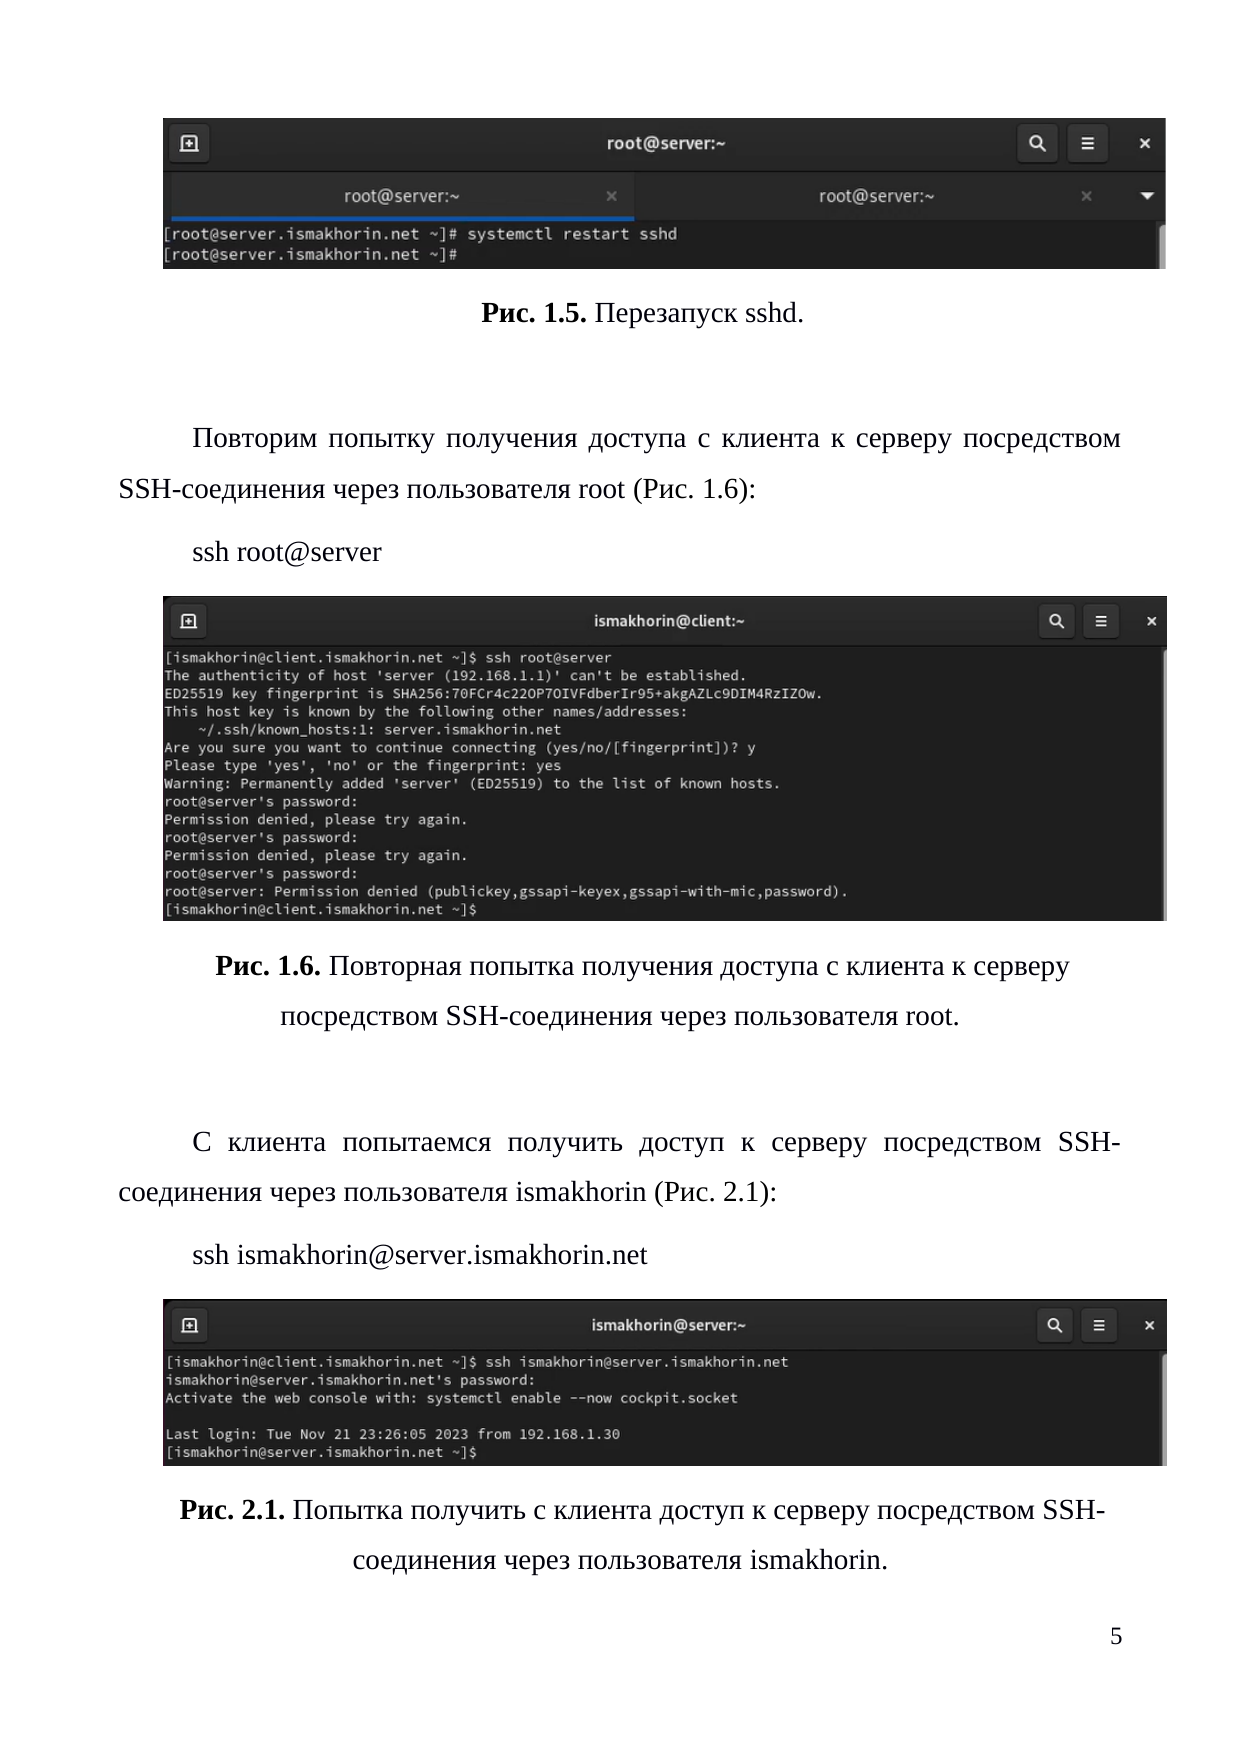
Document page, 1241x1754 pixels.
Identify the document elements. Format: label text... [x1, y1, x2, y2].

text Рис. 2.1. Попытка получить с клиента доступ к серверу посредством SSH-соединения через пользователя ismakhorin. [118, 1492, 1122, 1576]
text Рис. 1.6. Повторная попытка получения доступа с клиента к серверу посредством SSH-соединения через пользователя root. [118, 948, 1122, 1032]
picture [163, 596, 1167, 921]
picture [163, 1299, 1167, 1466]
text ssh root@server [118, 534, 1122, 567]
text С клиента попытаемся получить доступ к серверу посредством SSH-соединения через пользователя ismakhorin (Рис. 2.1): [118, 1124, 1122, 1207]
text Повторим попытку получения доступа с клиента к серверу посредством SSH-соединения через пользователя root (Рис. 1.6): [118, 421, 1122, 504]
picture [163, 118, 1166, 269]
text Рис. 1.5. Перезапуск sshd. [118, 295, 1122, 328]
text ssh ismakhorin@server.ismakhorin.net [118, 1237, 1122, 1270]
